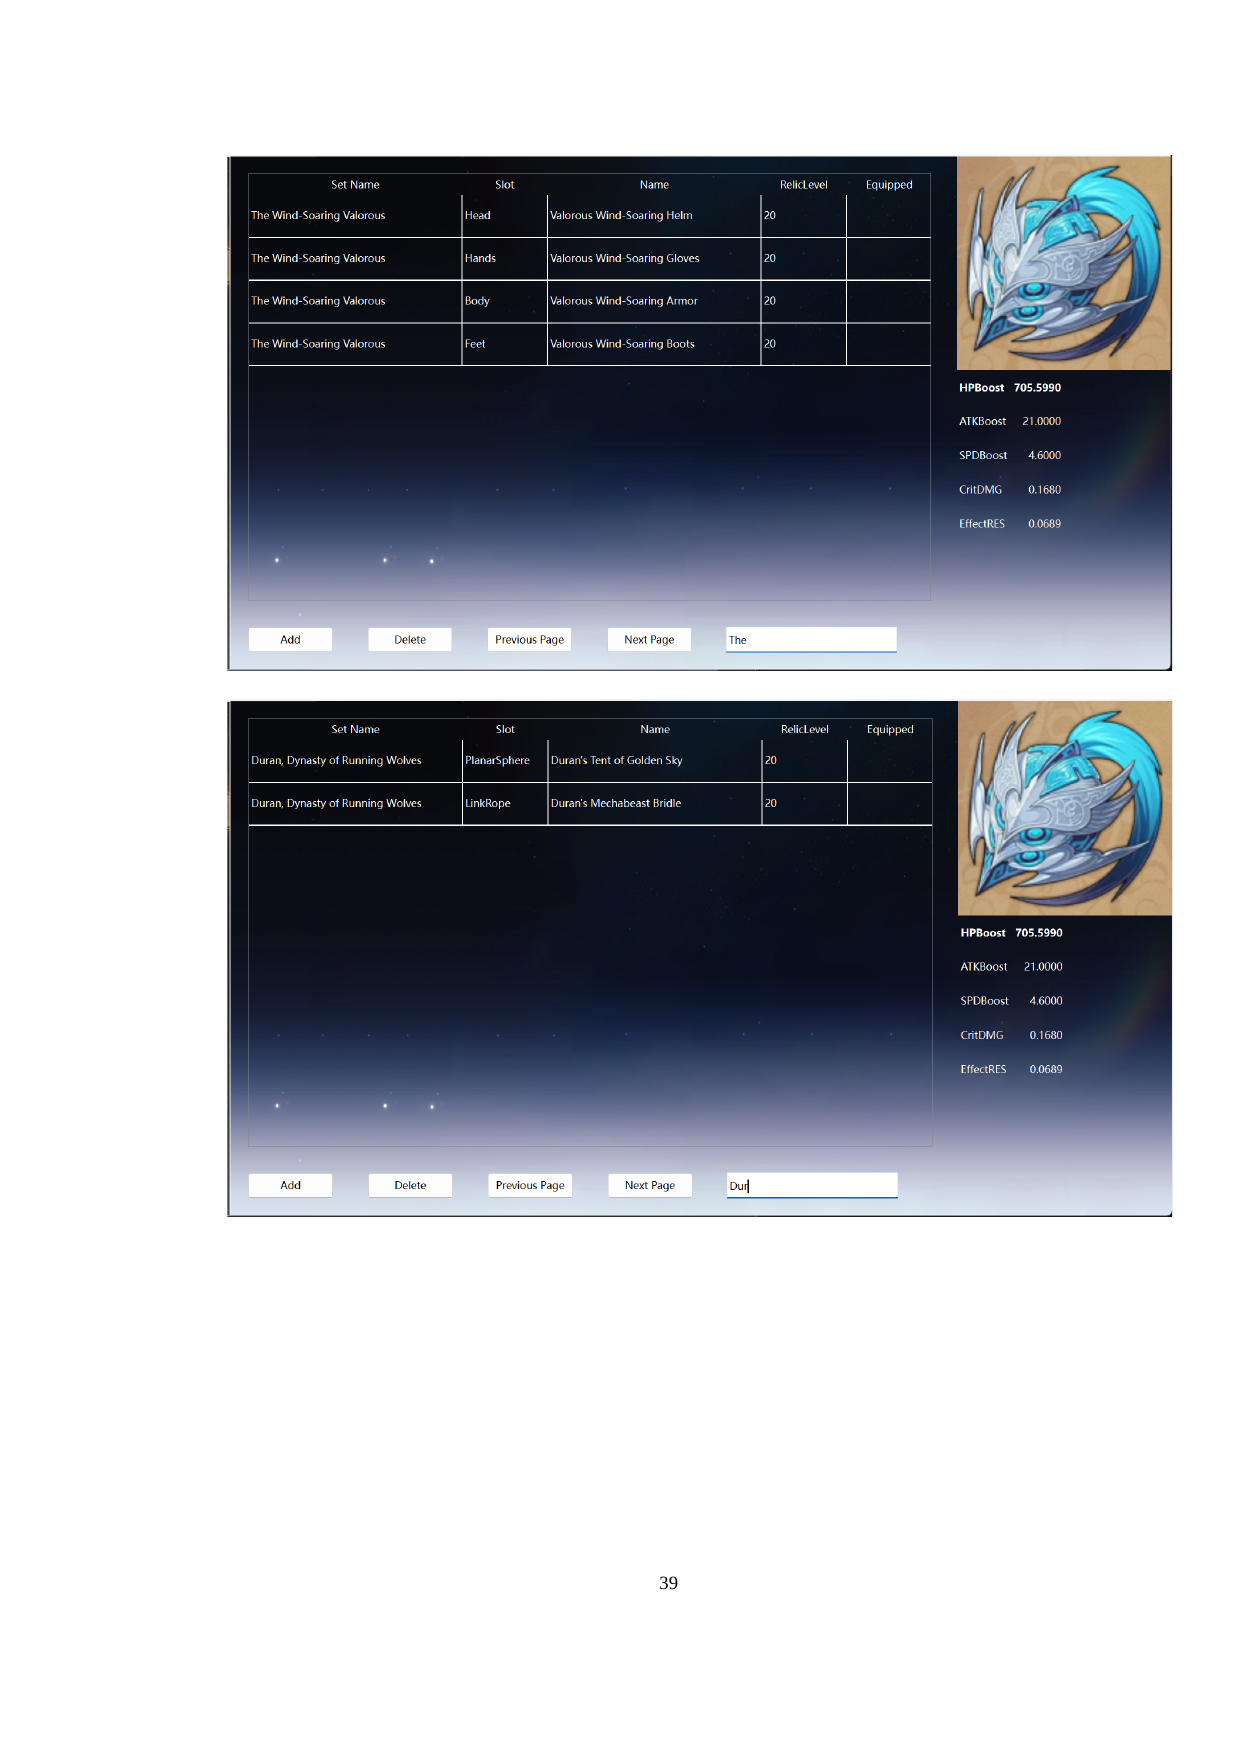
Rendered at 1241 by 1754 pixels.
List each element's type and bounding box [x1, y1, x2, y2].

picture [227, 699, 1173, 1217]
picture [227, 155, 1173, 671]
